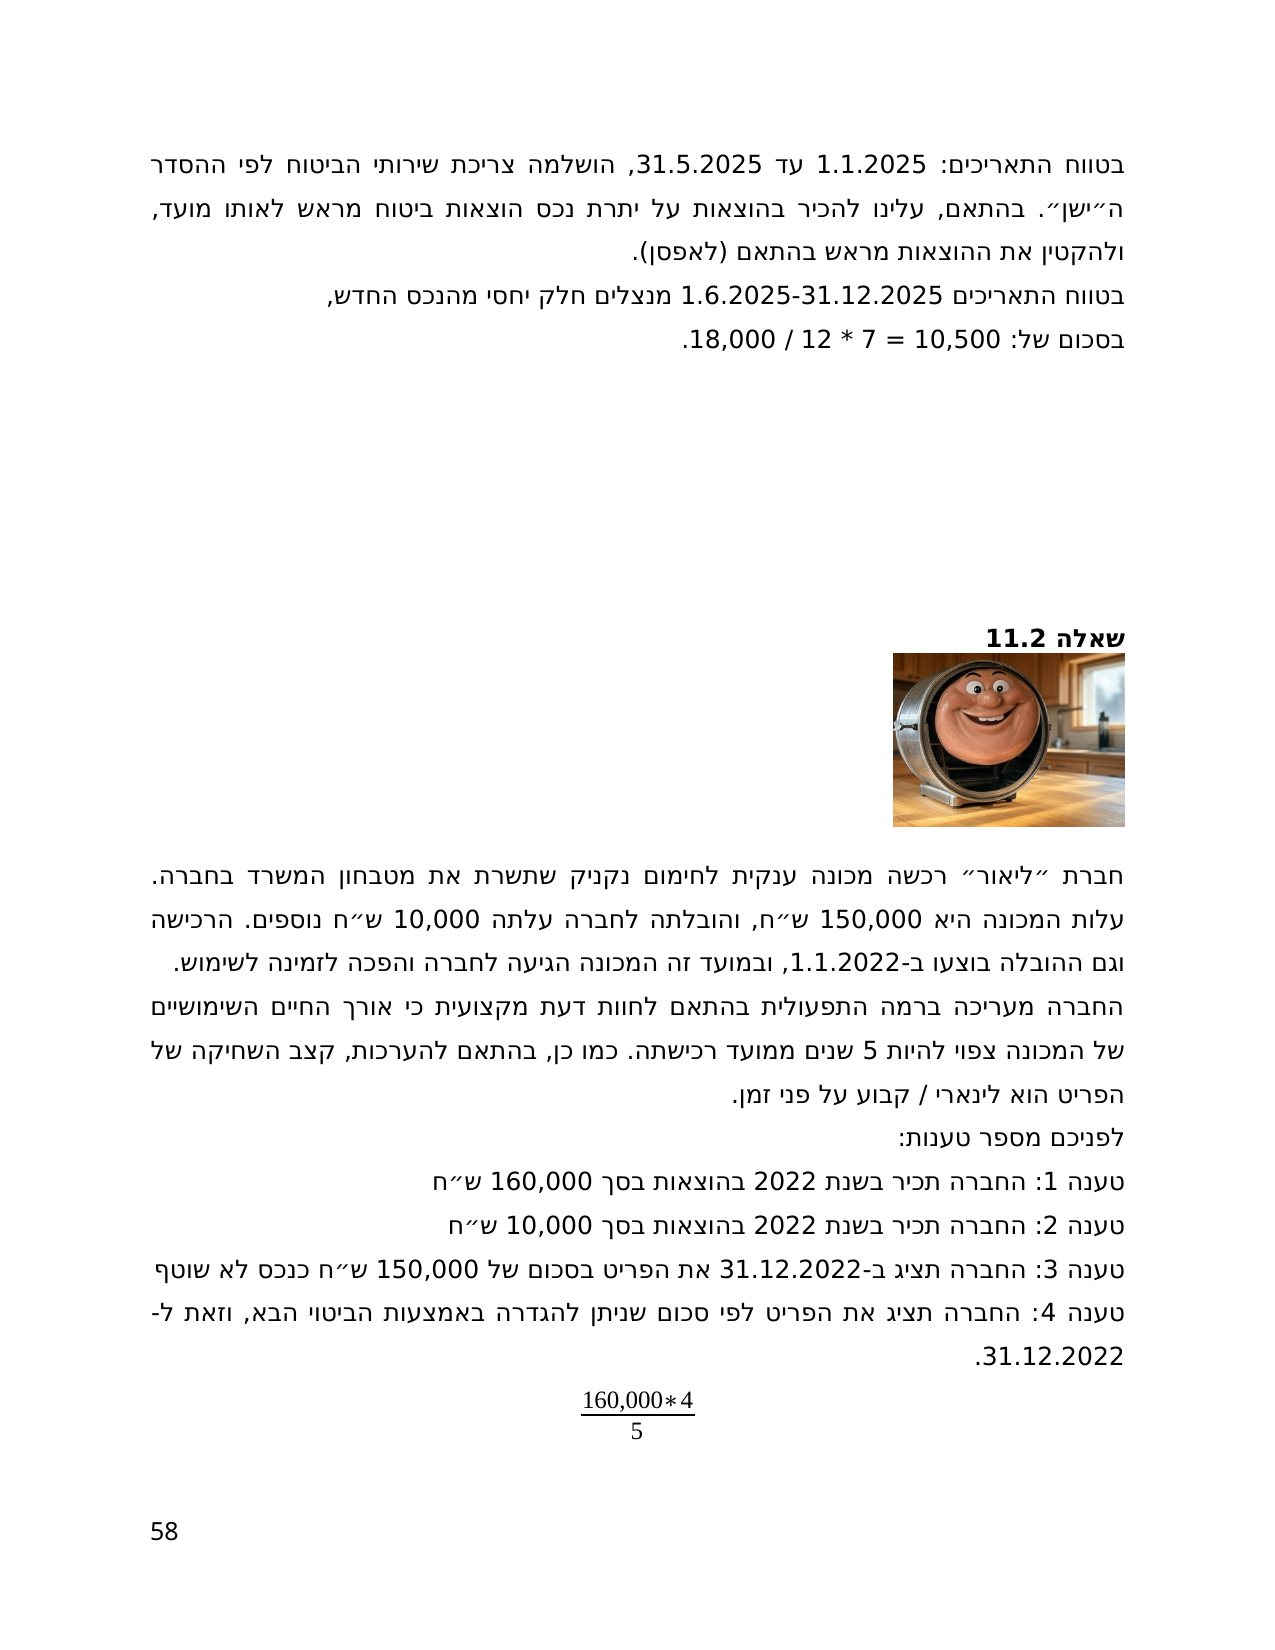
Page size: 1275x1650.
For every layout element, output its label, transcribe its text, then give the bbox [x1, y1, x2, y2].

text החברה מעריכה ברמה התפעולית בהתאם לחוות דעת מקצועית כי אורך החיים השימושיים של המכונה צפוי להיות 5 שנים ממועד רכישתה. כמו כן, בהתאם להערכות, קצב השחיקה של הפריט הוא לינארי / קבוע על פני זמן. [150, 992, 1125, 1109]
text בטווח התאריכים: 1.1.2025 עד 31.5.2025, הושלמה צריכת שירותי הביטוח לפי ההסדר ה״ישן״. בהתאם, עלינו להכיר בהוצאות על יתרת נכס הוצאות ביטוח מראש לאותו מועד, ולהקטין את ההוצאות מראש בהתאם (לאפסן). [150, 150, 1125, 267]
text טענה 3: החברה תציג ב-31.12.2022 את הפריט בסכום של 150,000 ש״ח כנכס לא שוטף [150, 1255, 1125, 1284]
text בסכום של: 10,500 = 7 * 12 / 18,000. [150, 325, 1125, 354]
text חברת ״ליאור״ רכשה מכונה ענקית לחימום נקניק שתשרת את מטבחון המשרד בחברה. עלות המכונה היא 150,000 ש״ח, והובלתה לחברה עלתה 10,000 ש״ח נוספים. הרכישה וגם ההובלה בוצעו ב-1.1.2022, ובמועד זה המכונה הגיעה לחברה והפכה לזמינה לשימוש. [150, 861, 1125, 978]
picture [893, 653, 1125, 827]
text לפניכם מספר טענות: [150, 1124, 1125, 1153]
text שאלה 11.2 [150, 624, 1125, 653]
text טענה 4: החברה תציג את הפריט לפי סכום שניתן להגדרה באמצעות הביטוי הבא, וזאת ל-31.12.2022. [150, 1299, 1125, 1372]
text טענה 1: החברה תכיר בשנת 2022 בהוצאות בסך 160,000 ש״ח [150, 1167, 1125, 1197]
text בטווח התאריכים 1.6.2025-31.12.2025 מנצלים חלק יחסי מהנכס החדש, [150, 281, 1125, 310]
text טענה 2: החברה תכיר בשנת 2022 בהוצאות בסך 10,000 ש״ח [150, 1211, 1125, 1240]
